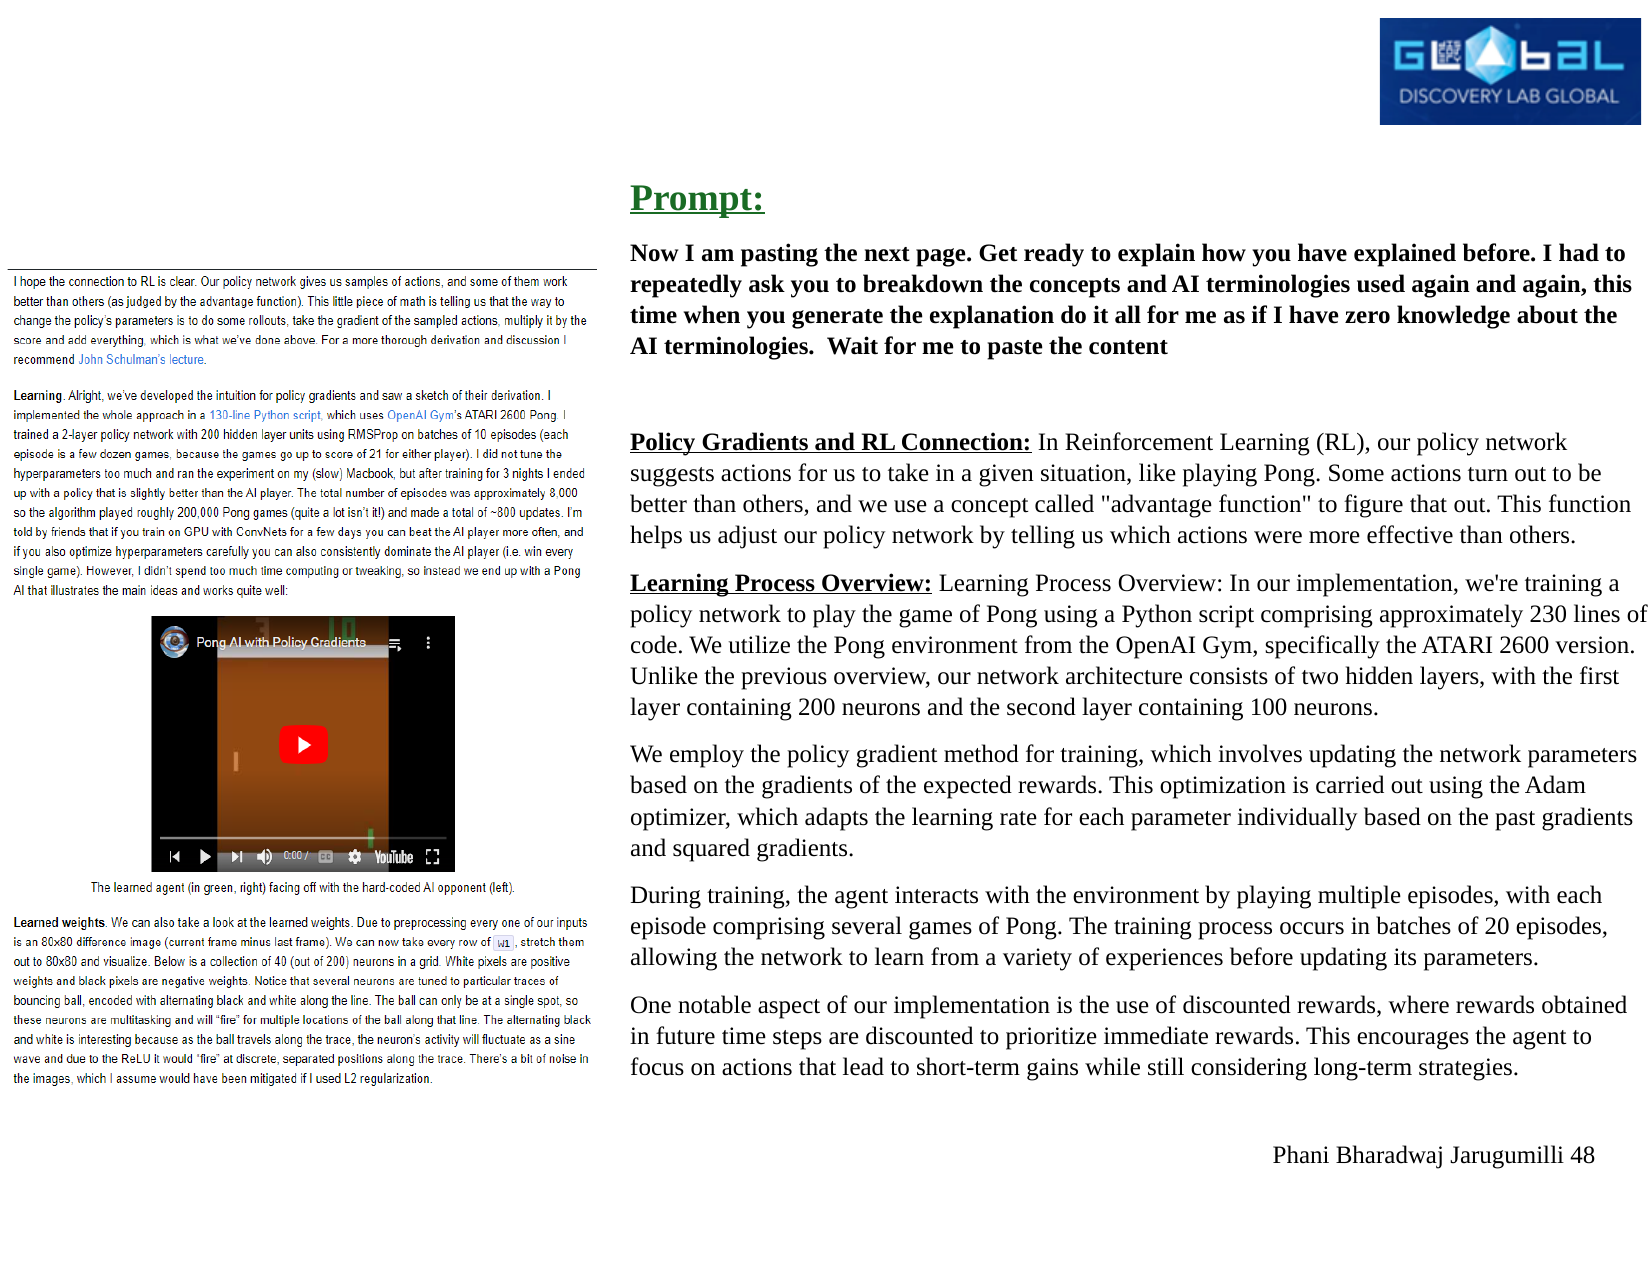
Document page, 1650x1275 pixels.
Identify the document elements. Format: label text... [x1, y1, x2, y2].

text Prompt: [630, 175, 1650, 218]
picture [7, 269, 597, 1094]
text We employ the policy gradient method for training, which involves updating the network parameters based on the gradients of the expected rewards. This optimization is carried out using the Adam optimizer, which adapts the learning rate for each parameter individually based on the past gradients and squared gradients. [630, 739, 1650, 861]
text Learning Process Overview: Learning Process Overview: In our implementation, we're training a policy network to play the game of Pong using a Python script comprising approximately 230 lines of code. We utilize the Pong environment from the OpenAI Gym, specifically the ATARI 2600 version. Unlike the previous overview, our network architecture consists of two hidden layers, with the first layer containing 200 neurons and the second layer containing 100 neurons. [630, 568, 1650, 721]
text Now I am pasting the next page. Get ready to explain how you have explained before. I had to repeatedly ask you to breakdown the concepts and AI terminologies used again and again, this time when you generate the explanation do it all for me as if I have zero knowledge about the AI terminologies. Wait for me to paste the content [630, 238, 1650, 360]
picture [1379, 18, 1642, 125]
text Policy Gradients and RL Connection: In Reinforcement Learning (RL), our policy network suggests actions for us to take in a given situation, like playing Pong. Some actions turn out to be better than others, and we use a concept called "advantage function" to figure that out. This function helps us adjust our policy network by telling us which actions were more effective than others. [630, 427, 1650, 549]
text One notable aspect of our implementation is the use of discounted rewards, where rewards obtained in future time steps are discounted to prioritize immediate rewards. This encourages the agent to focus on actions that lead to short-term gains while still considering long-term strategies. [630, 990, 1650, 1081]
text During training, the agent interacts with the environment by playing multiple episodes, with each episode comprising several games of Pong. The training process occurs in batches of 20 episodes, allowing the network to learn from a variety of experiences before updating its parameters. [630, 880, 1650, 971]
